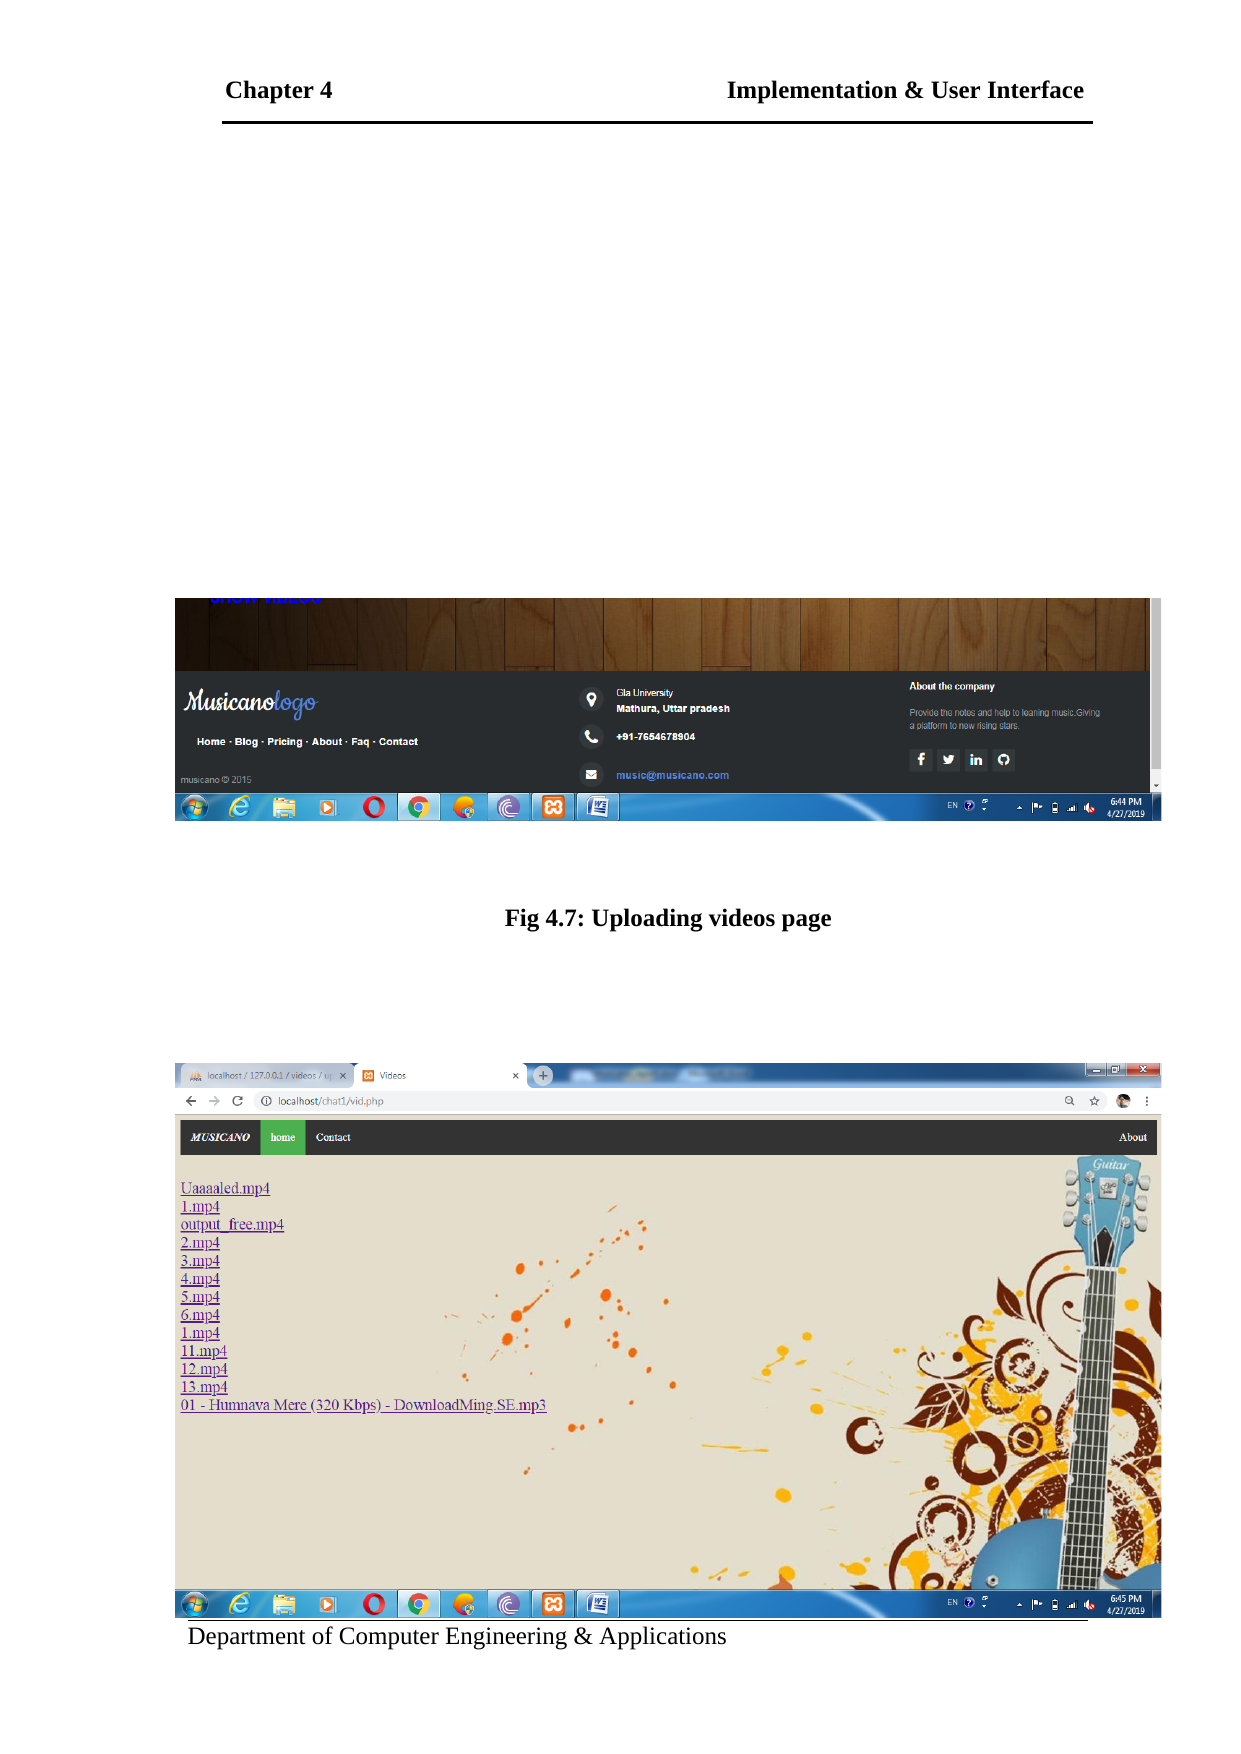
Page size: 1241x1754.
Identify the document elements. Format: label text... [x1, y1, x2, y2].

picture [175, 598, 1162, 821]
picture [175, 1063, 1162, 1618]
text Fig 4.7: Uploading videos page [175, 903, 1161, 931]
